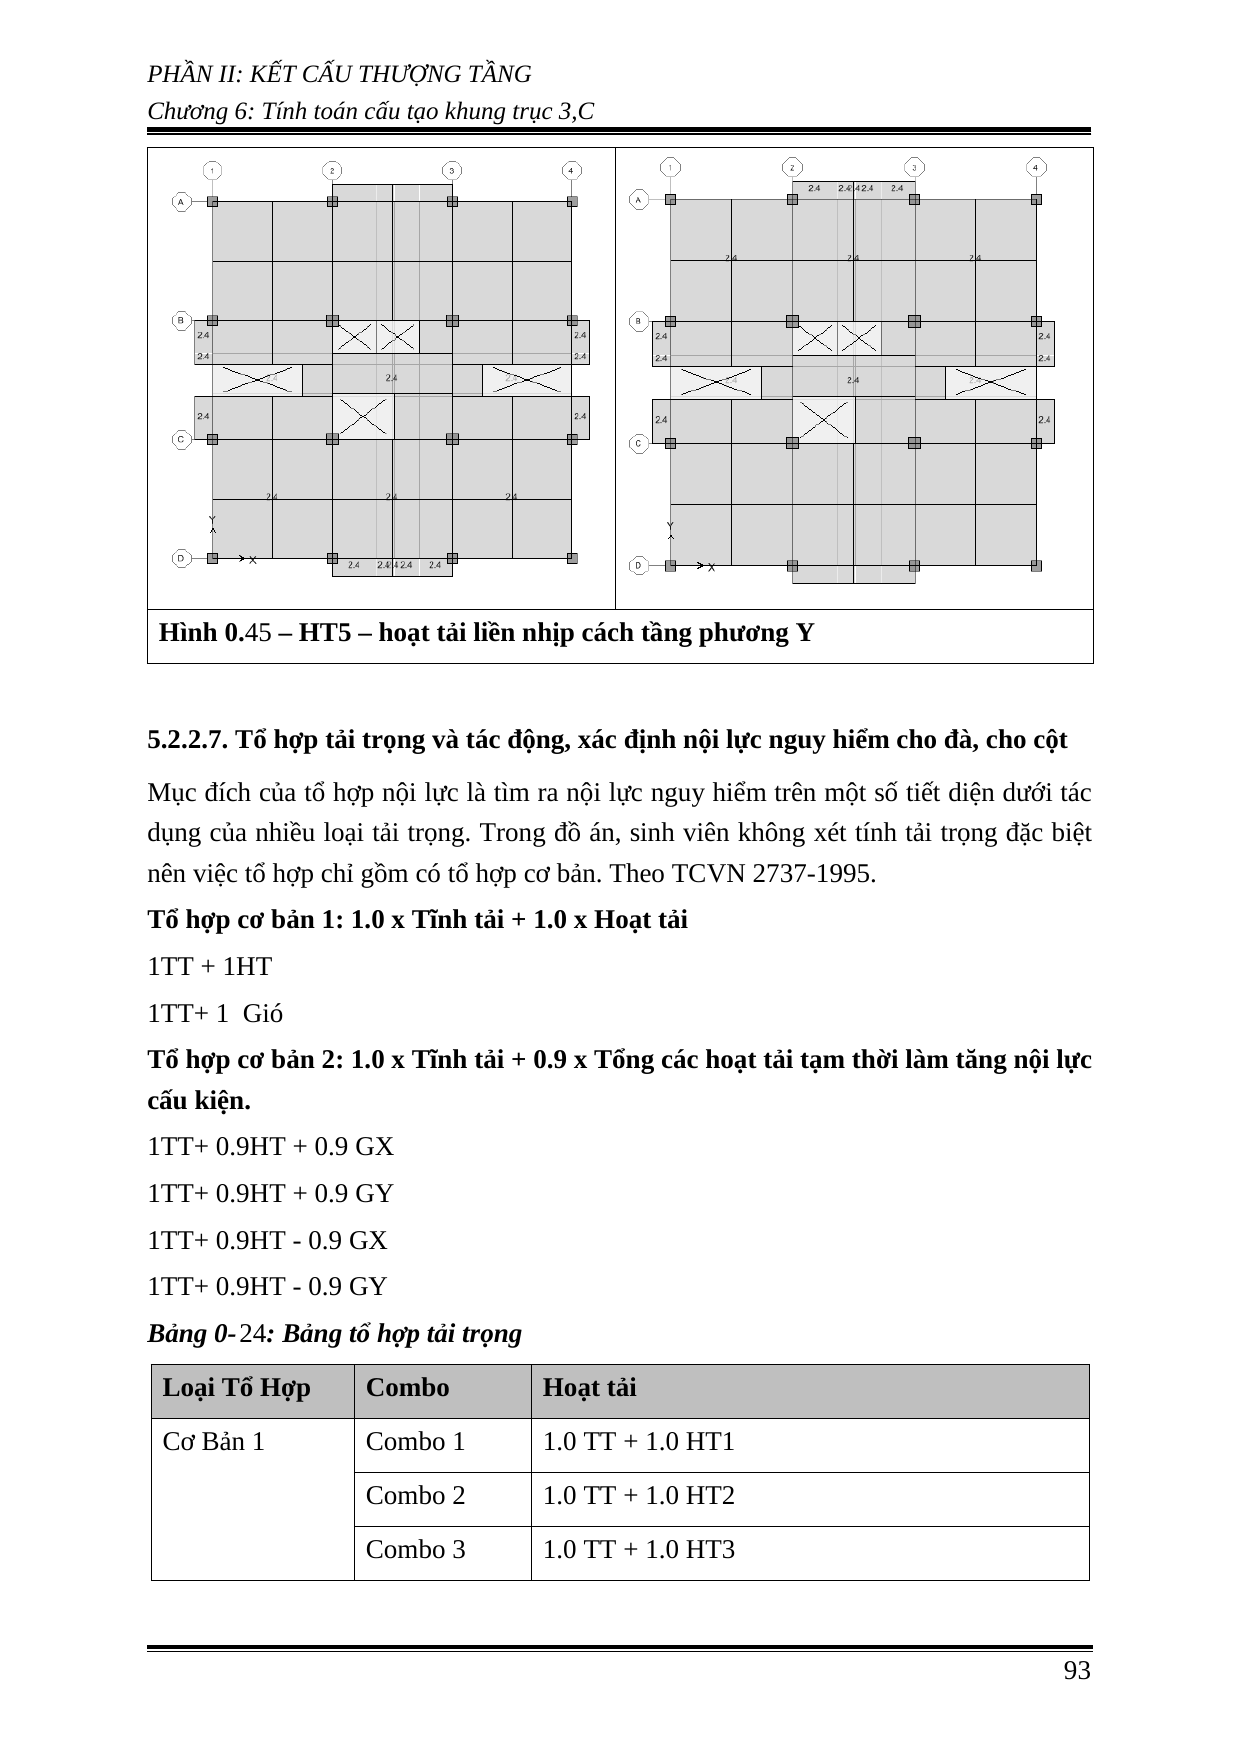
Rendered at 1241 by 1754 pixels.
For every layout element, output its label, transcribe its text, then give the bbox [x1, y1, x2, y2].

text Tổ hợp cơ bản 1: 1.0 x Tĩnh tải + 1.0 x Hoạt tải [147, 903, 1093, 934]
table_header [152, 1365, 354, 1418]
text Mục đích của tổ hợp nội lực là tìm ra nội lực nguy hiểm trên một số tiết diện dưới tác dụng của nhiều loại tải trọng. Trong đồ án, sinh viên không xét tính tải trọng đặc biệt nên việc tổ hợp chỉ gồm có tổ hợp cơ bản. Theo TCVN 2737-1995. [147, 776, 1093, 888]
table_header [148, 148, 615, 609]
subtitle Tổ hợp tải trọng và tác động, xác định nội lực nguy hiểm cho đà, cho cột [147, 723, 1093, 754]
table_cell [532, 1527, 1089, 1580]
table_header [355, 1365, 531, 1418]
text 1TT+ 0.9HT - 0.9 GY [147, 1271, 1093, 1302]
picture [158, 154, 604, 578]
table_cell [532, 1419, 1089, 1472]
text 1TT + 1HT [147, 950, 1093, 981]
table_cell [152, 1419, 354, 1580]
text 1TT+ 0.9HT - 0.9 GX [147, 1224, 1093, 1255]
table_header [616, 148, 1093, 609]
text Tổ hợp cơ bản 2: 1.0 x Tĩnh tải + 0.9 x Tổng các hoạt tải tạm thời làm tăng nội lực cấu kiện. [147, 1043, 1093, 1115]
text 1TT+ 0.9HT + 0.9 GX [147, 1131, 1093, 1162]
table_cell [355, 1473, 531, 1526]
text 1TT+ 0.9HT + 0.9 GY [147, 1177, 1093, 1208]
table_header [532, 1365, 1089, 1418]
picture [627, 154, 1082, 594]
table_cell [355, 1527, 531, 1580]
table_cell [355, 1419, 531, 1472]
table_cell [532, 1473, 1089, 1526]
text 1TT+ 1 Gió [147, 997, 1093, 1028]
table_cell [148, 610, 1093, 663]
